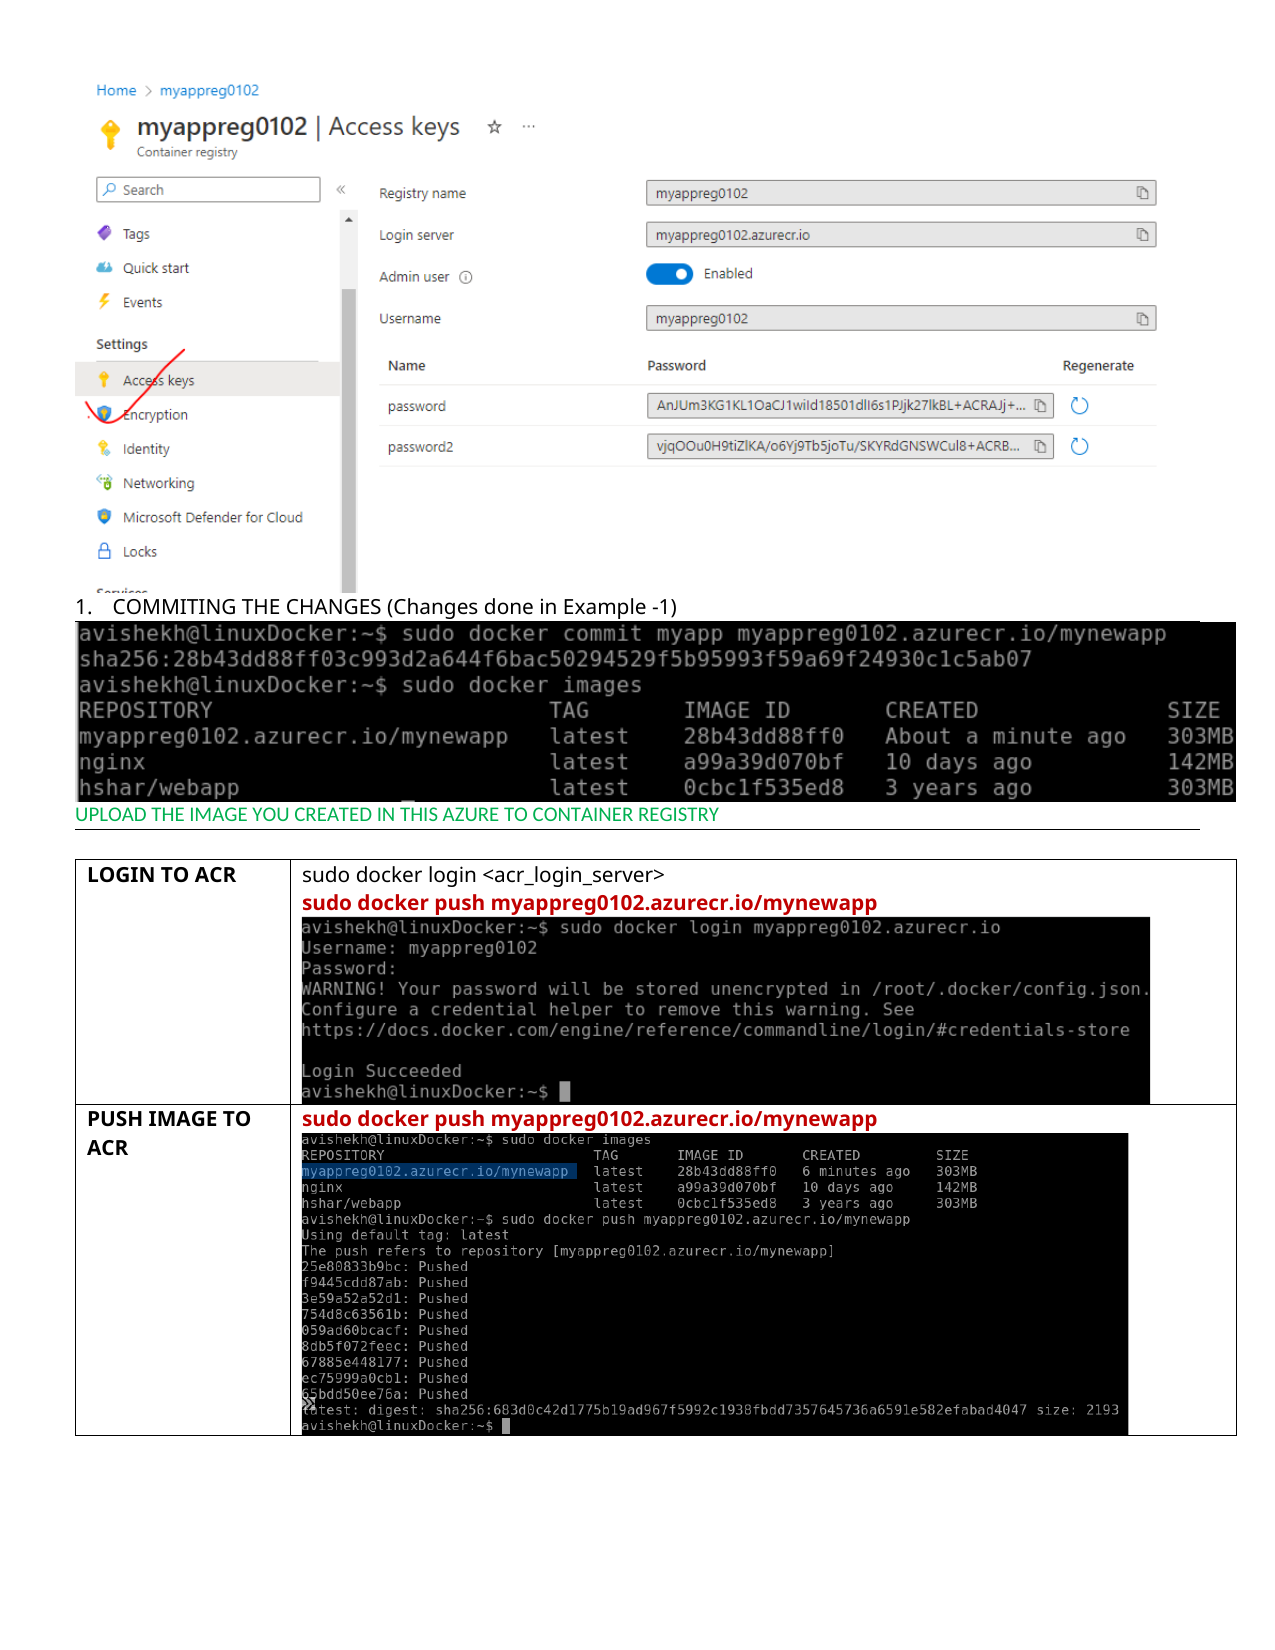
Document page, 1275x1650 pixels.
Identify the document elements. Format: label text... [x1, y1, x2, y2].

table_cell sudo docker push myappreg0102.azurecr.io/mynewapp [291, 1105, 1236, 1435]
picture [301, 916, 1150, 1104]
list COMMITING THE CHANGES (Changes done in Example -1) [75, 593, 1200, 621]
table_header sudo docker login <acr_login_server> sudo docker push myappreg0102.azurecr.io/mynewapp [291, 860, 1236, 1103]
table_cell PUSH IMAGE TO ACR [76, 1105, 290, 1435]
picture [75, 75, 1225, 593]
picture [301, 1133, 1129, 1435]
text UPLOAD THE IMAGE YOU CREATED IN THIS AZURE TO CONTAINER REGISTRY [75, 802, 1200, 829]
table_header LOGIN TO ACR [76, 860, 290, 1103]
picture [75, 622, 1236, 802]
